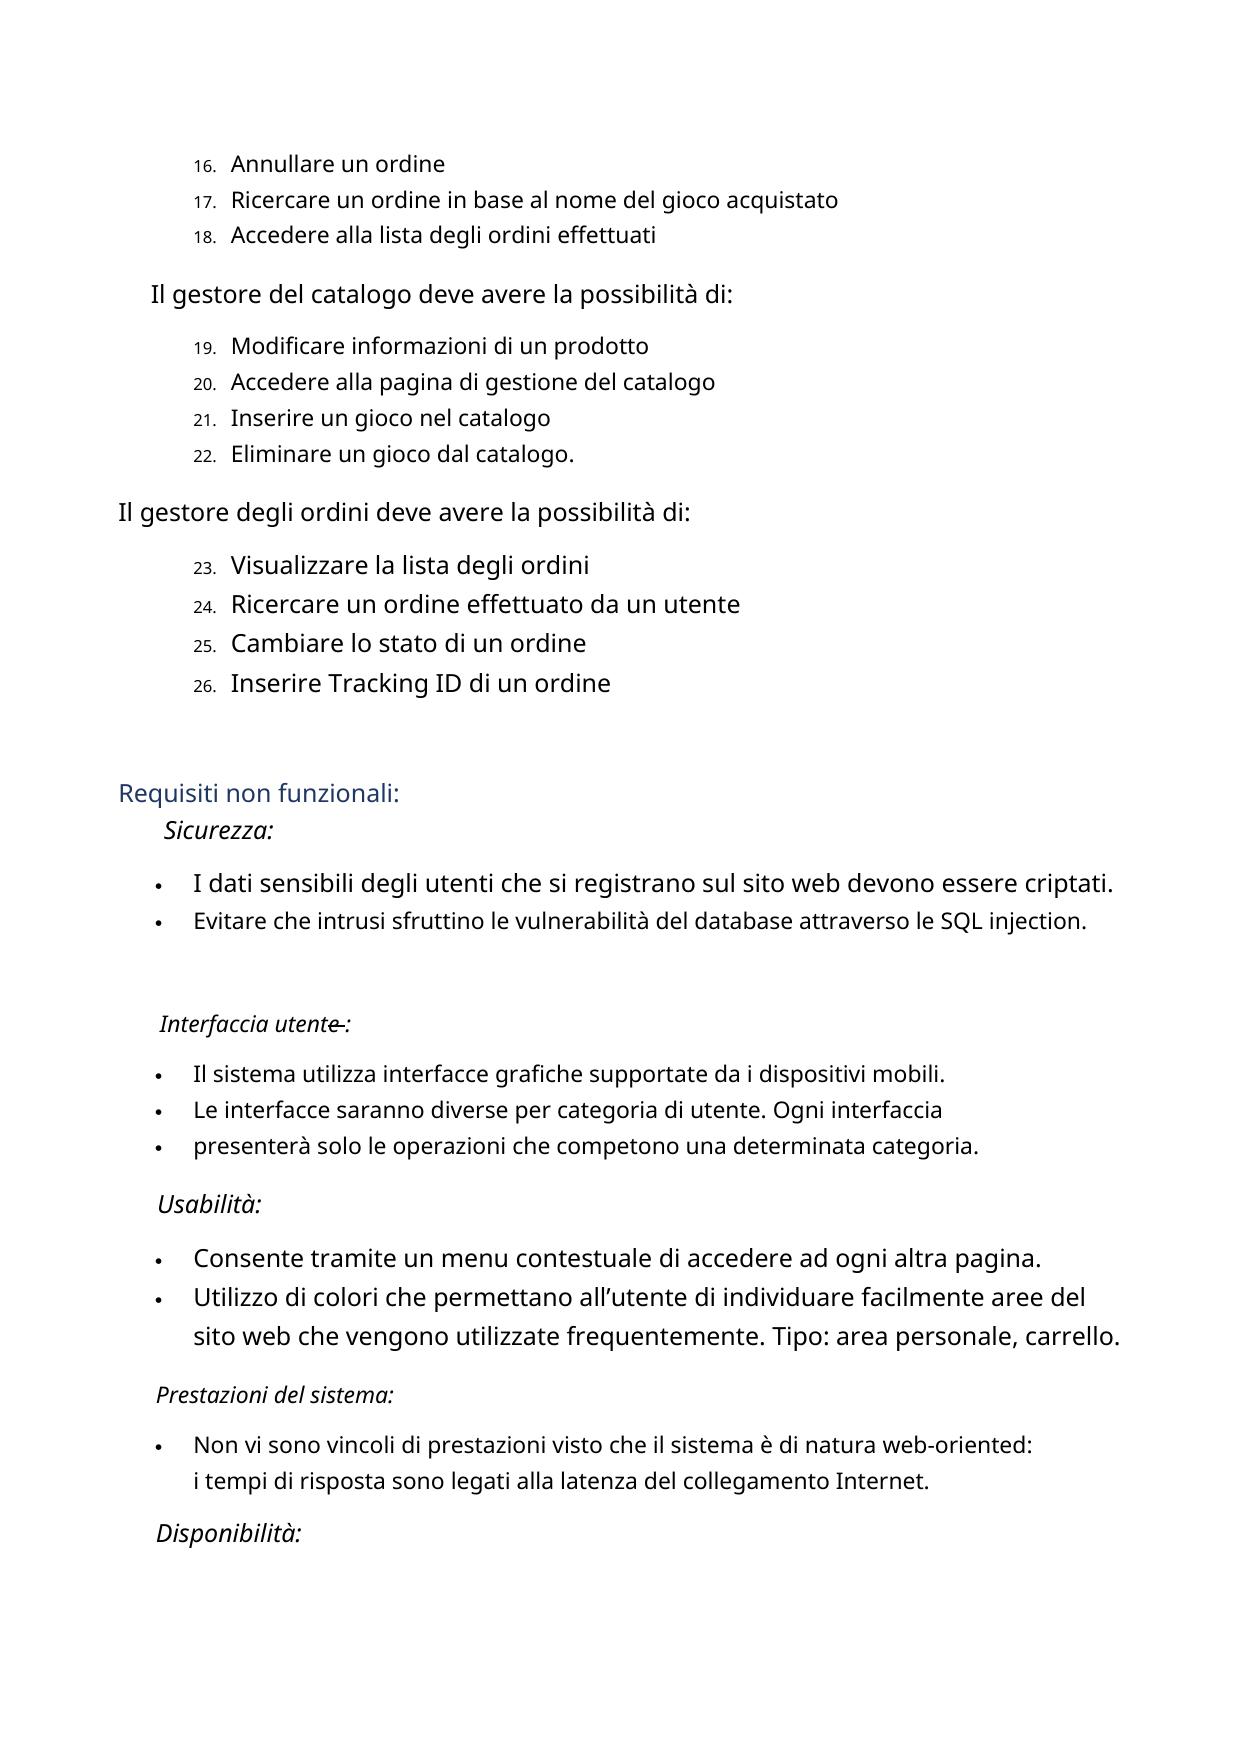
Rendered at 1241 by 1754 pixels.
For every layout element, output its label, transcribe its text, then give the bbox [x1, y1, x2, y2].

list Accedere alla lista degli ordini effettuati [193, 219, 1122, 251]
text Sicurezza: [118, 812, 1122, 846]
list Inserire un gioco nel catalogo [193, 402, 1122, 433]
list i tempi di risposta sono legati alla latenza del collegamento Internet. [193, 1465, 1122, 1496]
list Cambiare lo stato di un ordine [193, 626, 1122, 660]
list Inserire Tracking ID di un ordine [193, 665, 1122, 699]
list Annullare un ordine [193, 148, 1122, 179]
text Il gestore del catalogo deve avere la possibilità di: [118, 276, 1122, 310]
text Il gestore degli ordini deve avere la possibilità di: [118, 494, 1122, 528]
list Il sistema utilizza interfacce grafiche supportate da i dispositivi mobili. [156, 1058, 1122, 1090]
subtitle Requisiti non funzionali: [118, 776, 1122, 810]
list Ricercare un ordine in base al nome del gioco acquistato [193, 183, 1122, 215]
text Usabilità: [118, 1187, 1122, 1221]
list presenterà solo le operazioni che competono una determinata categoria. [156, 1130, 1122, 1162]
list Evitare che intrusi sfruttino le vulnerabilità del database attraverso le SQL injection. [156, 905, 1122, 936]
list Utilizzo di colori che permettano all’utente di individuare facilmente aree del sito web che vengono utilizzate frequentemente. Tipo: area personale, carrello. [156, 1280, 1122, 1353]
list Ricercare un ordine effettuato da un utente [193, 587, 1122, 621]
text Interfaccia utente : [118, 1008, 1122, 1039]
list I dati sensibili degli utenti che si registrano sul sito web devono essere criptati. [156, 866, 1122, 900]
text Disponibilità: [156, 1516, 1122, 1550]
list Visualizzare la lista degli ordini [193, 548, 1122, 582]
list Eliminare un gioco dal catalogo. [193, 437, 1122, 469]
list Accedere alla pagina di gestione del catalogo [193, 366, 1122, 397]
list Non vi sono vincoli di prestazioni visto che il sistema è di natura web‐oriented: [156, 1429, 1122, 1461]
list Consente tramite un menu contestuale di accedere ad ogni altra pagina. [156, 1241, 1122, 1274]
text Prestazioni del sistema: [156, 1379, 1122, 1410]
list Le interfacce saranno diverse per categoria di utente. Ogni interfaccia [156, 1094, 1122, 1126]
list Modificare informazioni di un prodotto [193, 330, 1122, 361]
